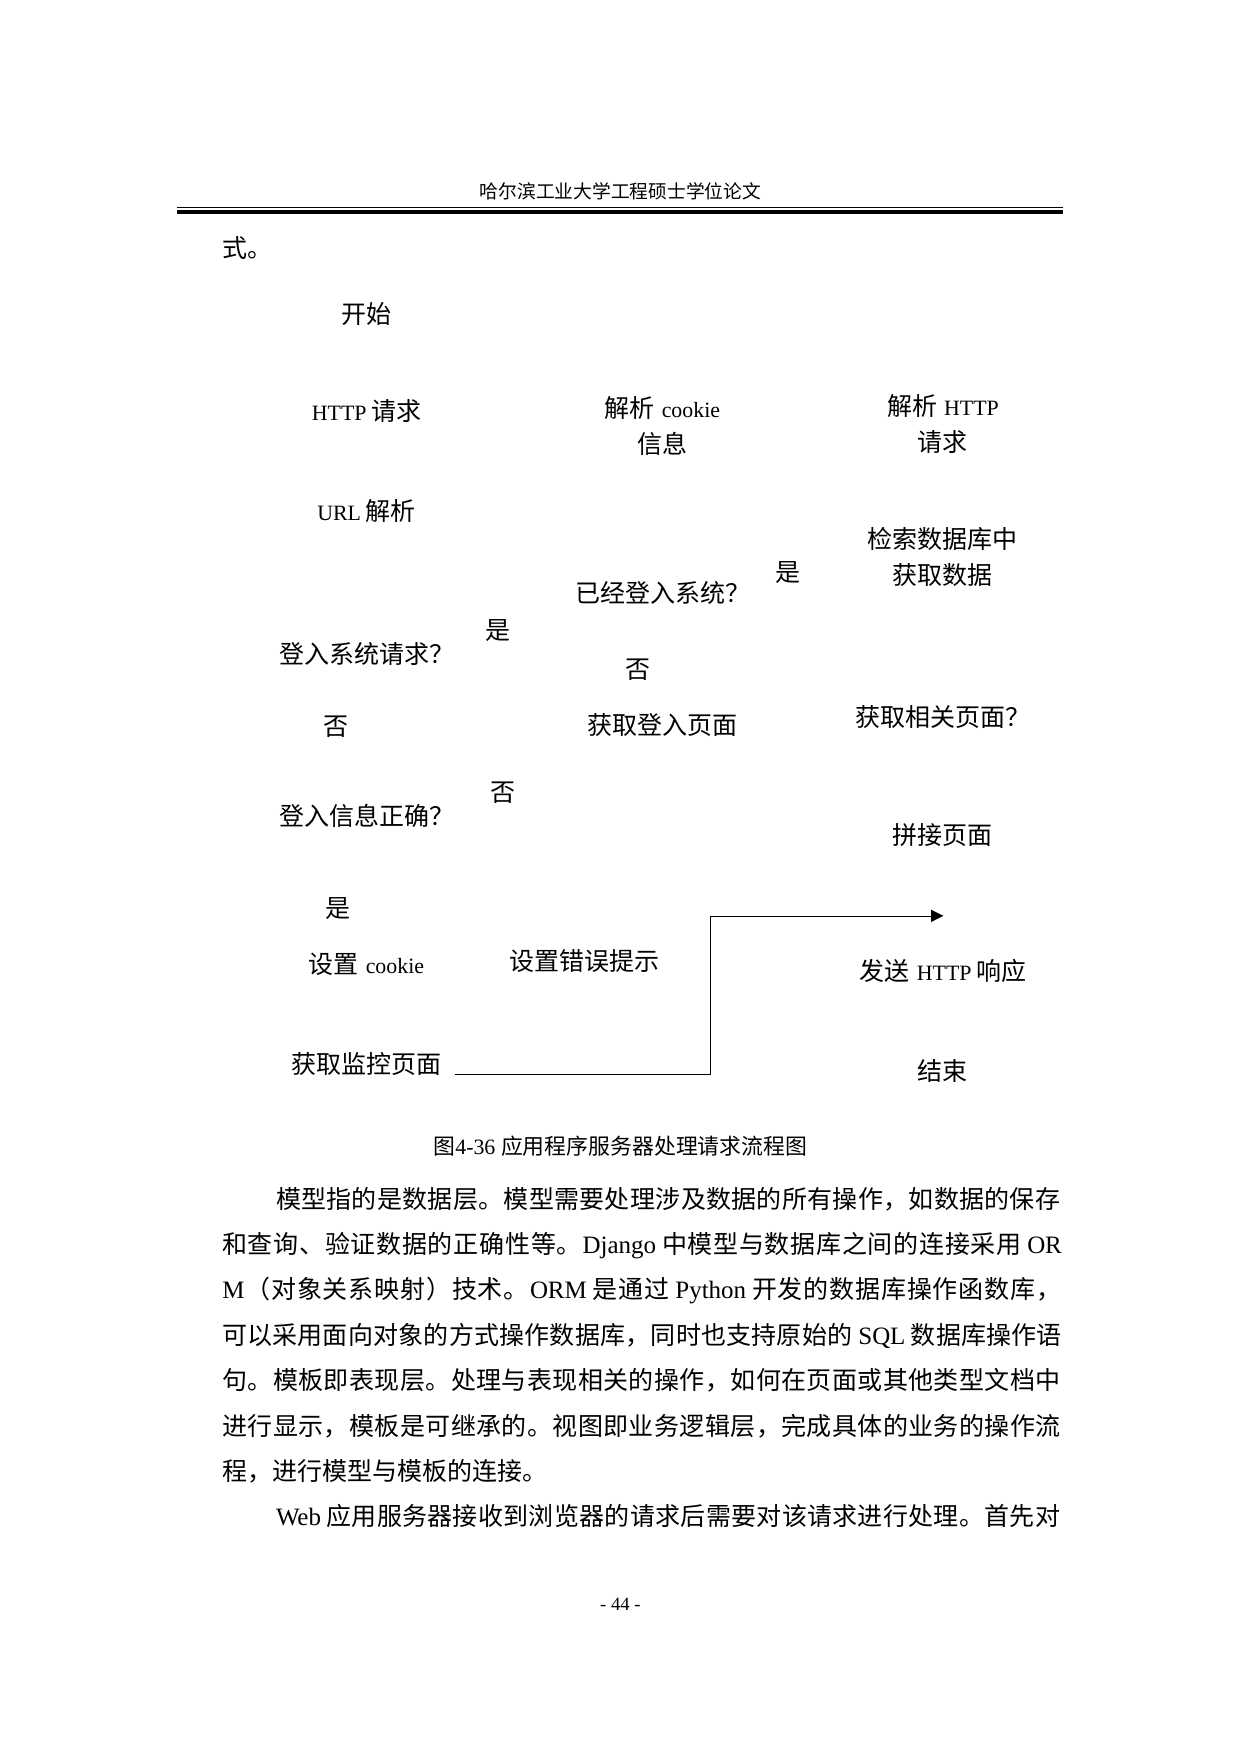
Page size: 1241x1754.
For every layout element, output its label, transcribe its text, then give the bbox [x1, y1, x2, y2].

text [222, 1497, 1062, 1533]
text 模型指的是数据层。模型需要处理涉及数据的所有操作，如数据的保存和查询、验证数据的正确性等。Django中模型与数据库之间的连接采用ORM（对象关系映射）技术。ORM是通过Python开发的数据库操作函数库，可以采用面向对象的方式操作数据库，同时也支持原始的SQL数据库操作语句。模板即表现层。处理与表现相关的操作，如何在页面或其他类型文档中进行显示，模板是可继承的。视图即业务逻辑层，完成具体的业务的操作流程，进行模型与模板的连接。 [222, 1179, 1062, 1487]
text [222, 228, 1062, 265]
